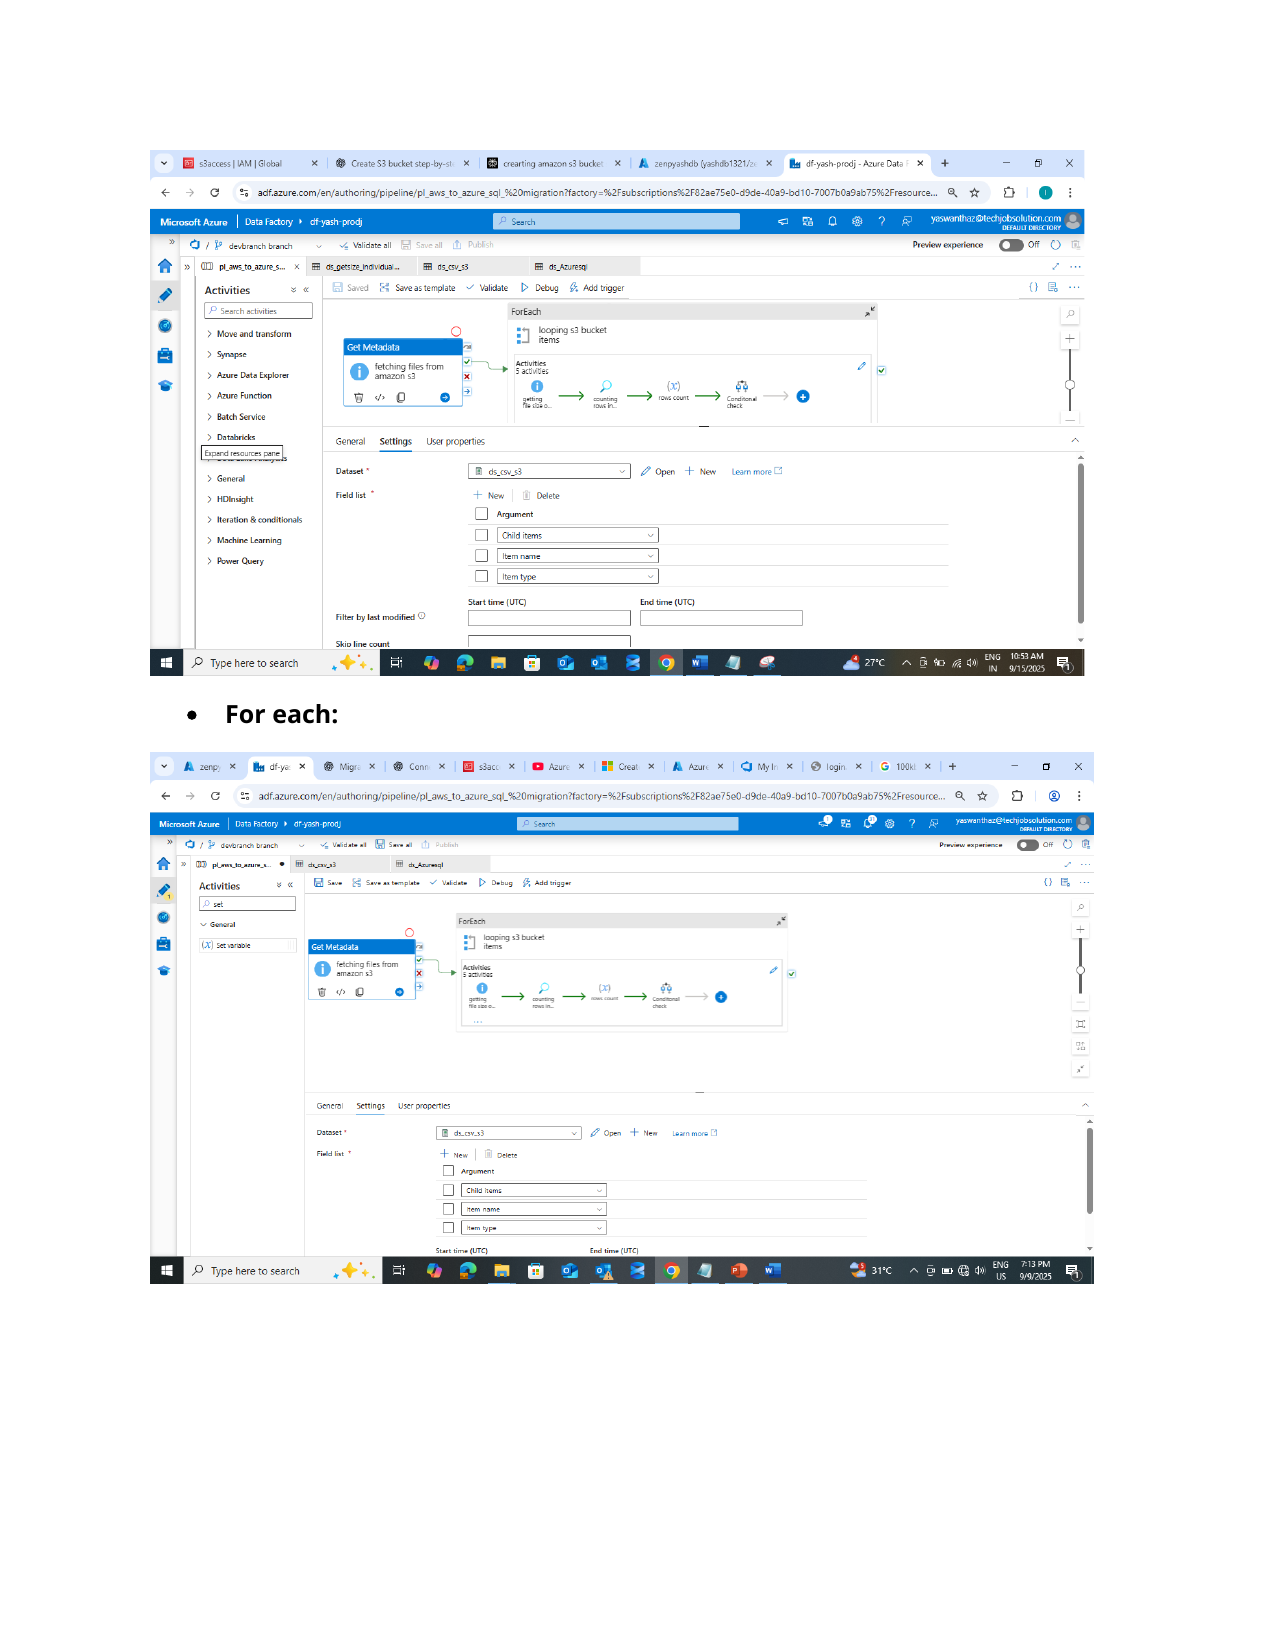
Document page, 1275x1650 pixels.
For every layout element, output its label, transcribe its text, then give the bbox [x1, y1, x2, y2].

list For each: [187, 697, 1125, 731]
picture [150, 752, 1094, 1284]
picture [150, 150, 1085, 676]
